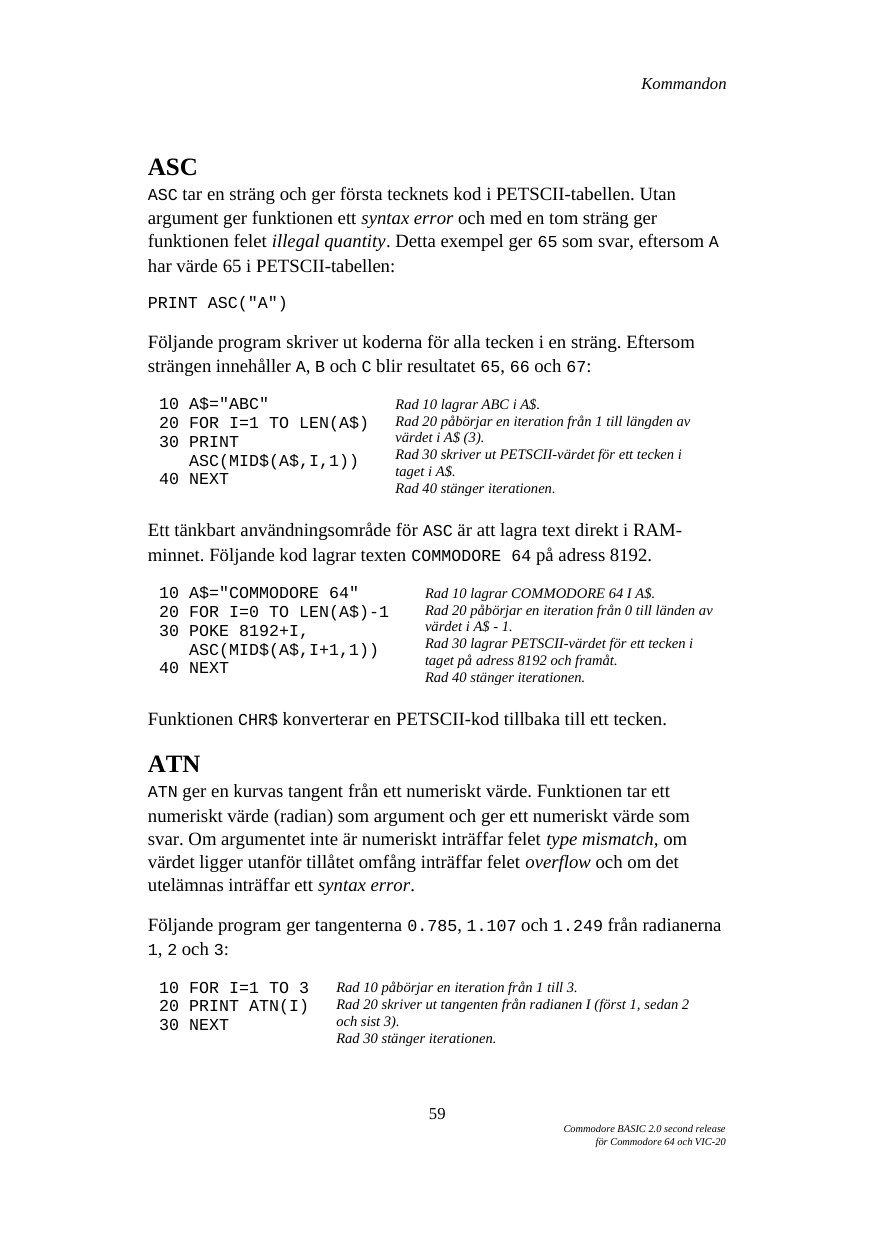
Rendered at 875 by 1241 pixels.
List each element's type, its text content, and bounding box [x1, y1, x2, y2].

table_header 10 A$="COMMODORE 64" 20 FOR I=0 TO LEN(A$)-1 30 POKE 8192+I, ASC(MID$(A$,I+1,1)) 40 NEXT [148, 585, 413, 685]
table_header 10 FOR I=1 TO 3 20 PRINT ATN(I) 30 NEXT [148, 979, 325, 1046]
table_header Rad 10 lagrar COMMODORE 64 I A$. Rad 20 påbörjar en iteration från 0 till länden av värdet i A$ - 1. Rad 30 lagrar PETSCII-värdet för ett tecken i taget på adress 8192 och framåt. Rad 40 stänger iterationen. [414, 585, 726, 685]
text Följande program ger tangenterna 0.785, 1.107 och 1.249 från radianerna 1, 2 och 3: [148, 914, 726, 961]
text Funktionen CHR$ konverterar en PETSCII-kod tillbaka till ett tecken. [148, 685, 726, 731]
table_header 10 A$="ABC" 20 FOR I=1 TO LEN(A$) 30 PRINT ASC(MID$(A$,I,1)) 40 NEXT [148, 396, 384, 496]
text ASC tar en sträng och ger första tecknets kod i PETSCII-tabellen. Utan argument ger funktionen ett syntax error och med en tom sträng ger funktionen felet illegal quantity. Detta exempel ger 65 som svar, eftersom A har värde 65 i PETSCII-tabellen: [148, 183, 726, 276]
text ATN ger en kurvas tangent från ett numeriskt värde. Funktionen tar ett numeriskt värde (radian) som argument och ger ett numeriskt värde som svar. Om argumentet inte är numeriskt inträffar felet type mismatch, om värdet ligger utanför tillåtet omfång inträffar felet overflow och om det utelämnas inträffar ett syntax error. [148, 780, 726, 896]
subtitle ATN [148, 749, 726, 778]
text Följande program skriver ut koderna för alla tecken i en sträng. Eftersom strängen innehåller A, B och C blir resultatet 65, 66 och 67: [148, 331, 726, 377]
table_header Rad 10 påbörjar en iteration från 1 till 3. Rad 20 skriver ut tangenten från radianen I (först 1, sedan 2 och sist 3). Rad 30 stänger iterationen. [325, 979, 726, 1046]
table_header Rad 10 lagrar ABC i A$. Rad 20 påbörjar en iteration från 1 till längden av värdet i A$ (3). Rad 30 skriver ut PETSCII-värdet för ett tecken i taget i A$. Rad 40 stänger iterationen. [384, 396, 726, 496]
text PRINT ASC("A") [148, 294, 726, 313]
text Ett tänkbart användningsområde för ASC är att lagra text direkt i RAM-minnet. Följande kod lagrar texten COMMODORE 64 på adress 8192. [148, 496, 726, 566]
subtitle ASC [148, 152, 726, 181]
